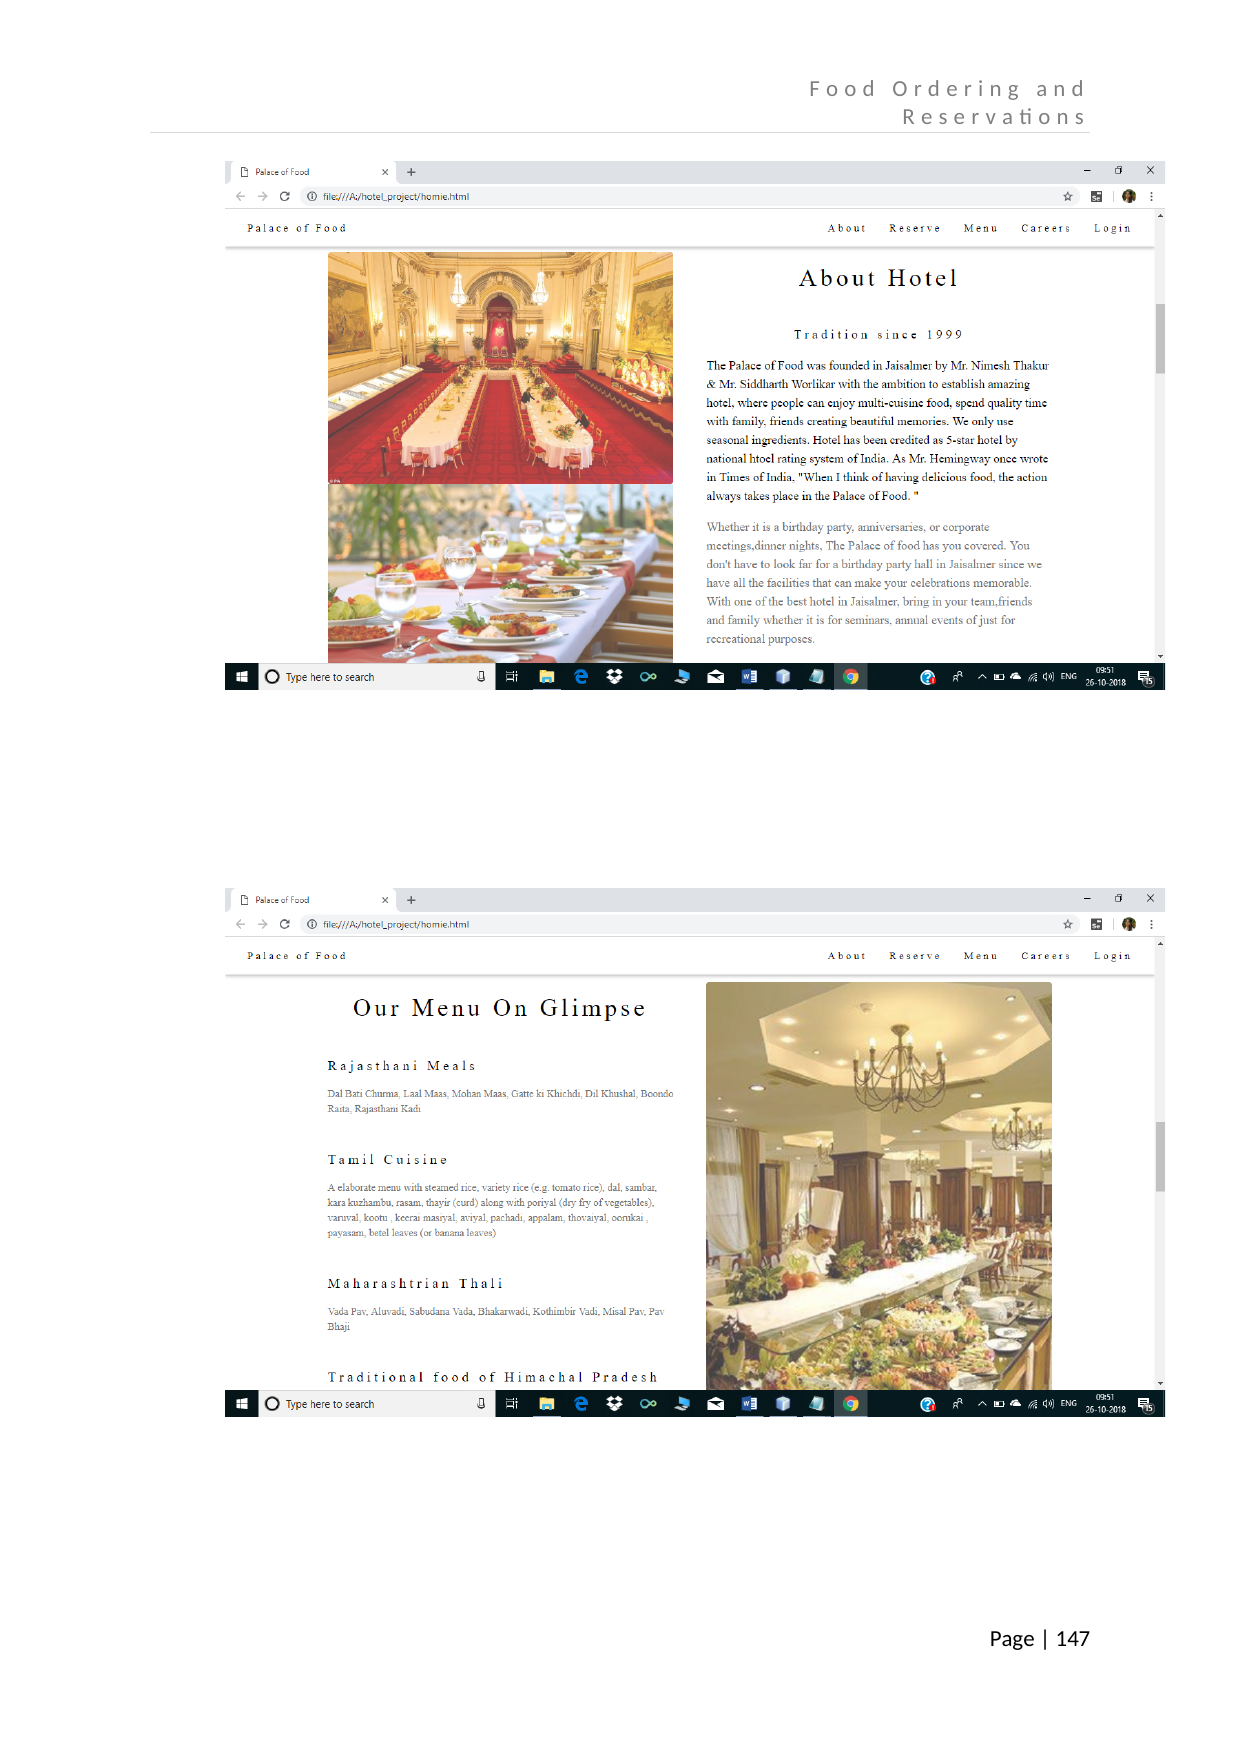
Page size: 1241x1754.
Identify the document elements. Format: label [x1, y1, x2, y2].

picture [225, 161, 1166, 690]
picture [225, 888, 1166, 1417]
